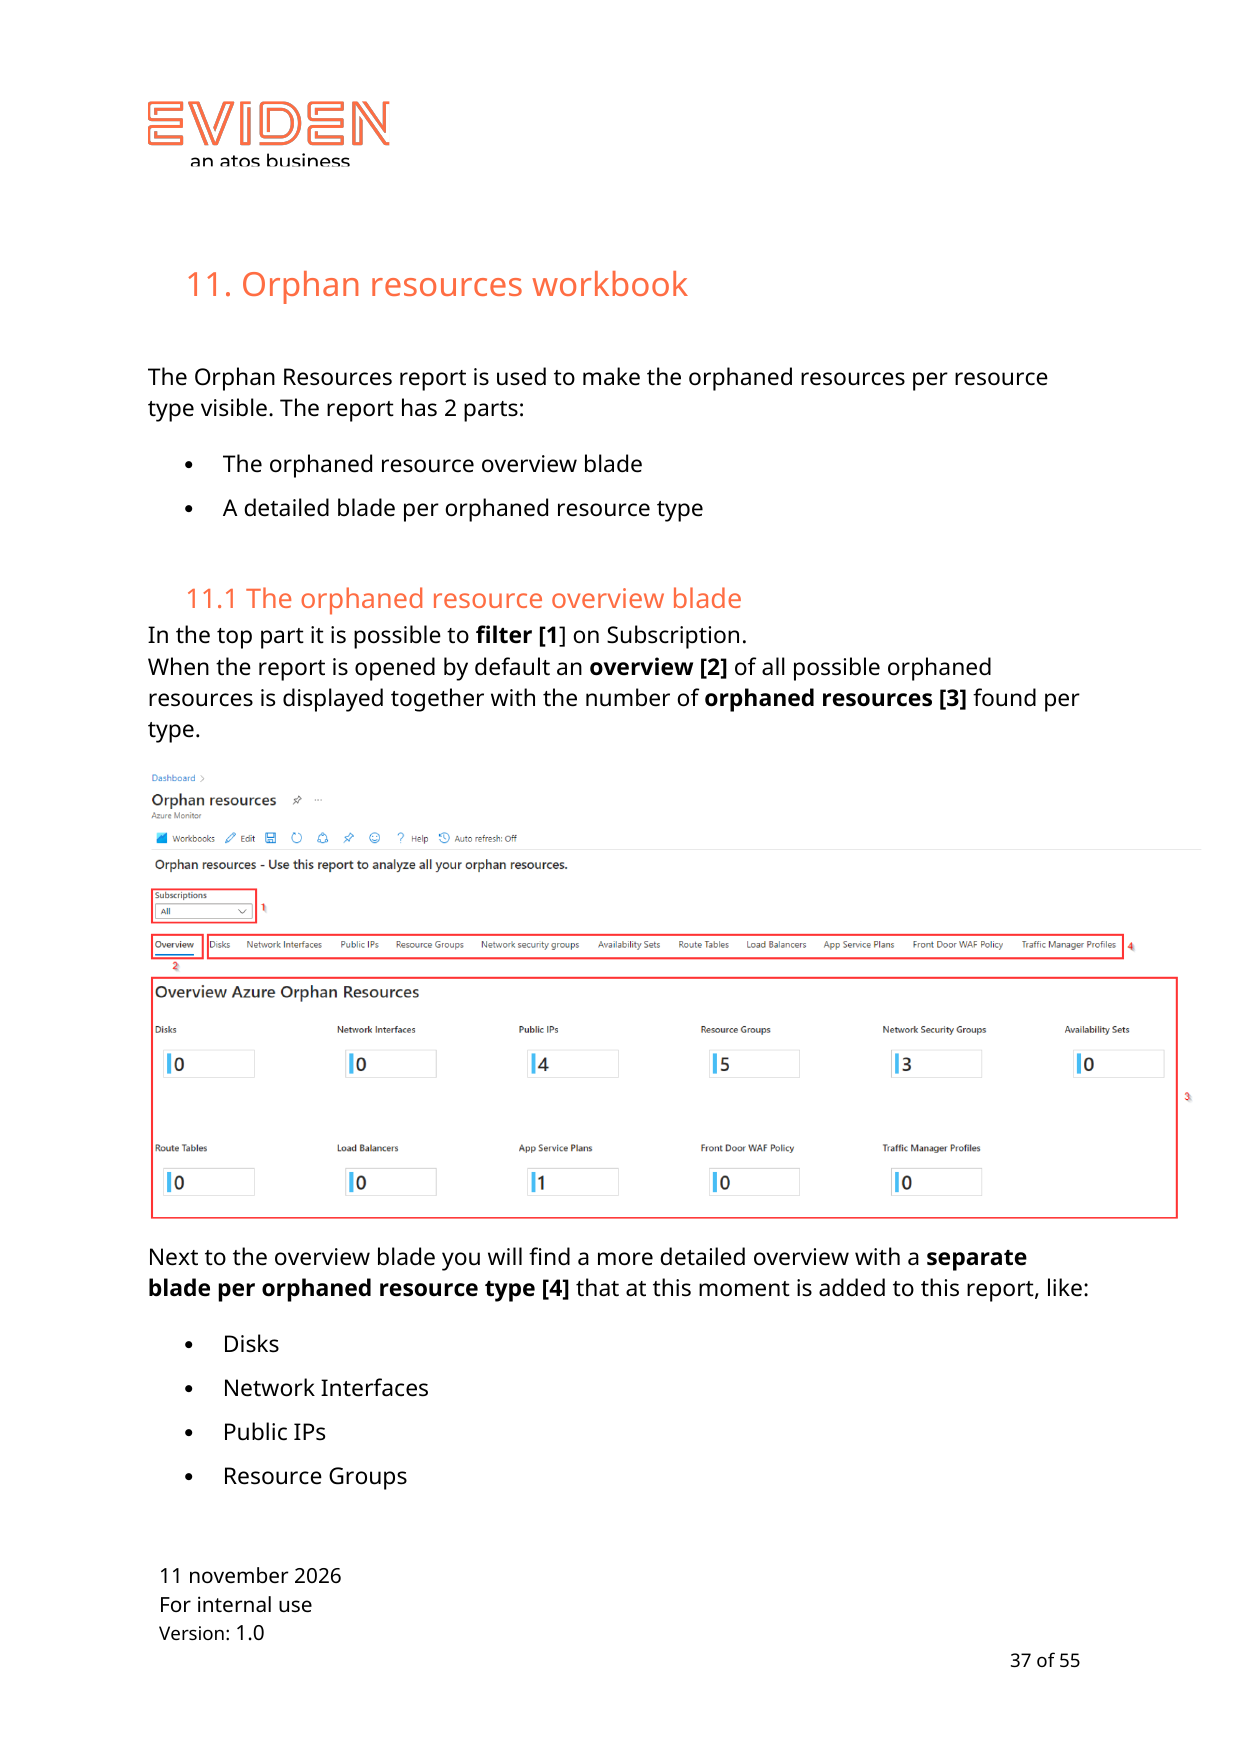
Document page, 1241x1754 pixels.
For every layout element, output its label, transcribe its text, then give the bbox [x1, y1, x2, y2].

text Next to the overview blade you will find a more detailed overview with a separate blade per orphaned resource type [4] that at this moment is added to this report, like: [148, 1241, 1093, 1303]
list Resource Groups [185, 1460, 1093, 1491]
list Network Interfaces [185, 1372, 1093, 1403]
text In the top part it is possible to filter [1] on Subscription. When the report is opened by default an overview [2] of all possible orphaned resources is displayed together with the number of orphaned resources [3] found per type. [148, 619, 1093, 744]
list A detailed blade per orphaned resource type [185, 492, 1093, 523]
list Public IPs [185, 1416, 1093, 1447]
subtitle The orphaned resource overview blade [185, 579, 1093, 616]
list Disks [185, 1328, 1093, 1360]
text The Orphan Resources report is used to make the orphaned resources per resource type visible. The report has 2 parts: [148, 361, 1093, 423]
picture [147, 769, 1202, 1222]
subtitle Orphan resources workbook [185, 261, 1093, 307]
list The orphaned resource overview blade [185, 448, 1093, 479]
picture [147, 101, 390, 167]
